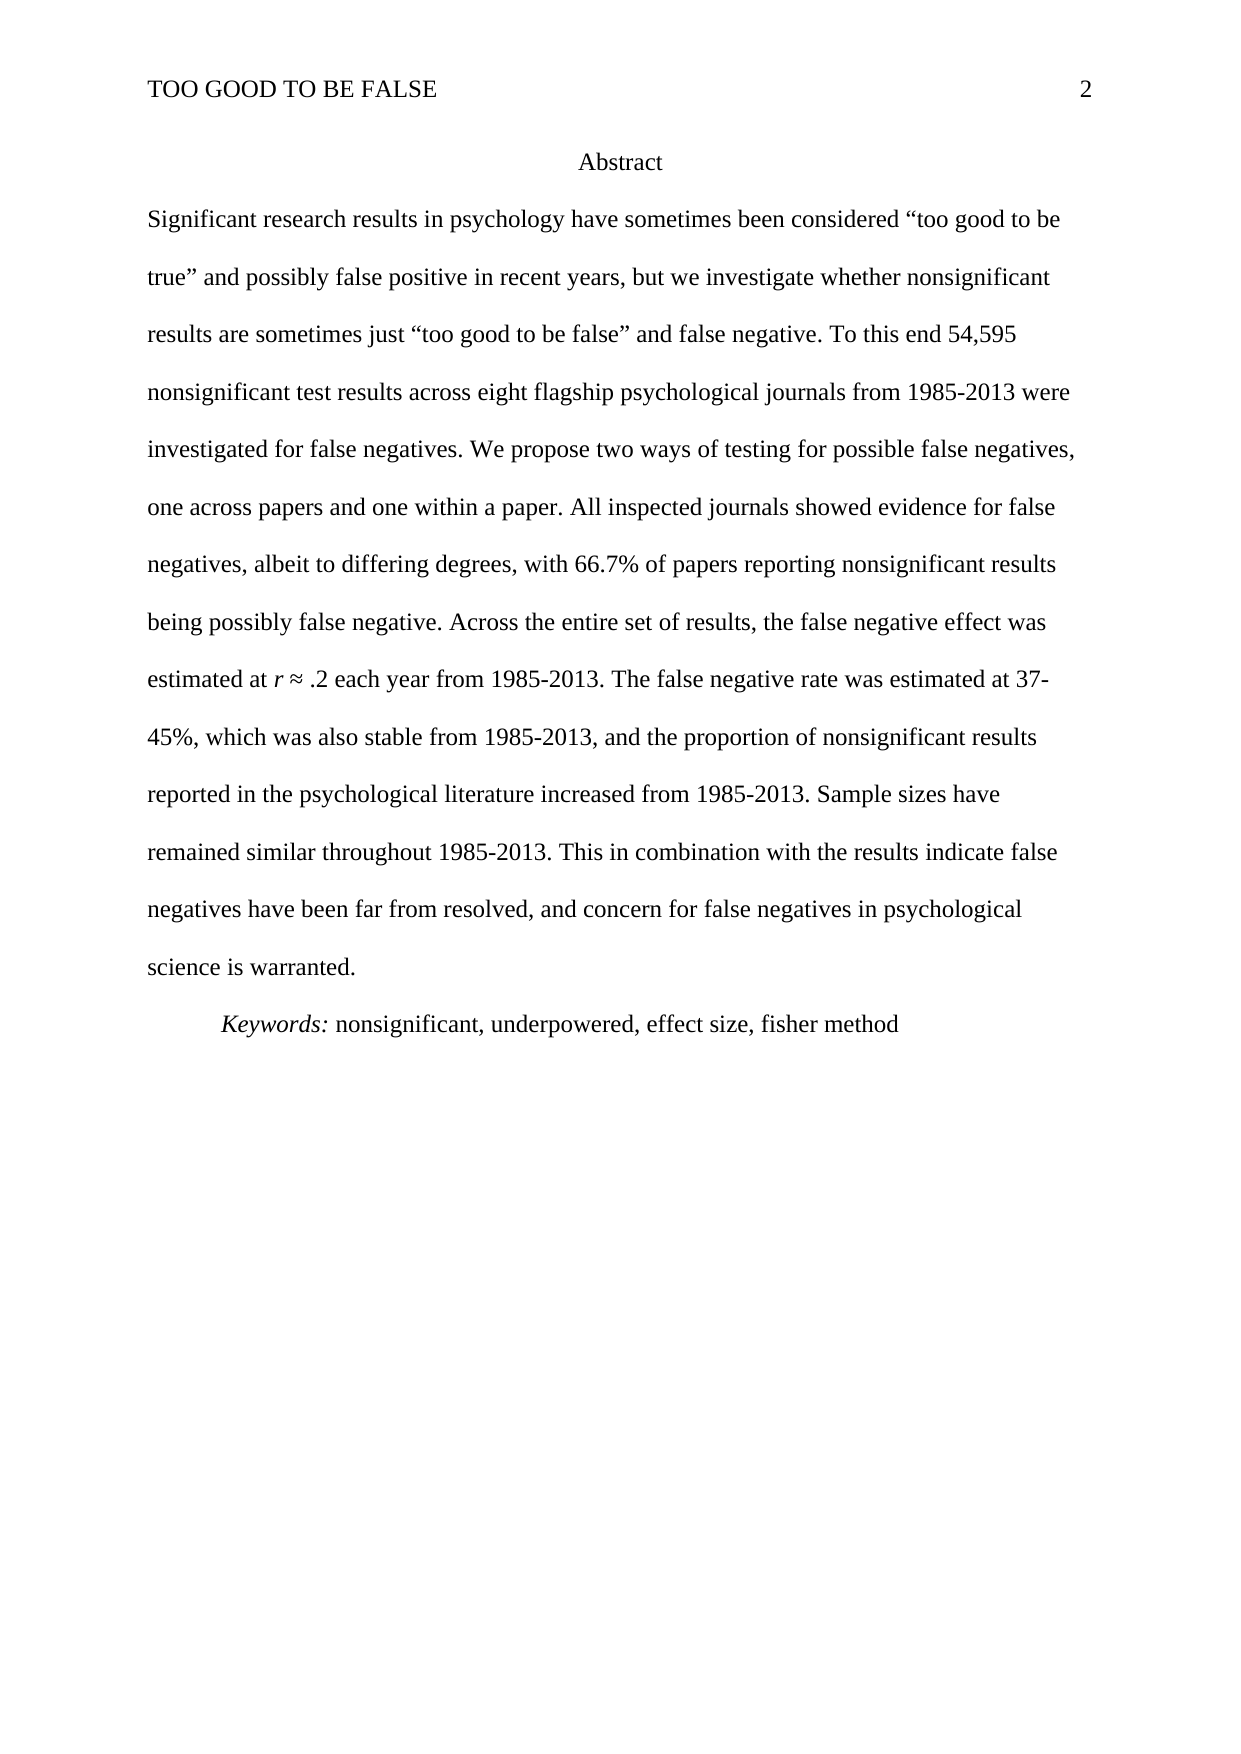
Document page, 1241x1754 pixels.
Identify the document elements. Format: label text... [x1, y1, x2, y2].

text Abstract [147, 147, 1093, 176]
text Keywords: nonsignificant, underpowered, effect size, fisher method [147, 1009, 1093, 1038]
text Significant research results in psychology have sometimes been considered “too good to be true” and possibly false positive in recent years, but we investigate whether nonsignificant results are sometimes just “too good to be false” and false negative. To this end 54,595 nonsignificant test results across eight flagship psychological journals from 1985-2013 were investigated for false negatives. We propose two ways of testing for possible false negatives, one across papers and one within a paper. All inspected journals showed evidence for false negatives, albeit to differing degrees, with 66.7% of papers reporting nonsignificant results being possibly false negative. Across the entire set of results, the false negative effect was estimated at r ≈ .2 each year from 1985-2013. The false negative rate was estimated at 37-45%, which was also stable from 1985-2013, and the proportion of nonsignificant results reported in the psychological literature increased from 1985-2013. Sample sizes have remained similar throughout 1985-2013. This in combination with the results indicate false negatives have been far from resolved, and concern for false negatives in psychological science is warranted. [147, 204, 1093, 981]
